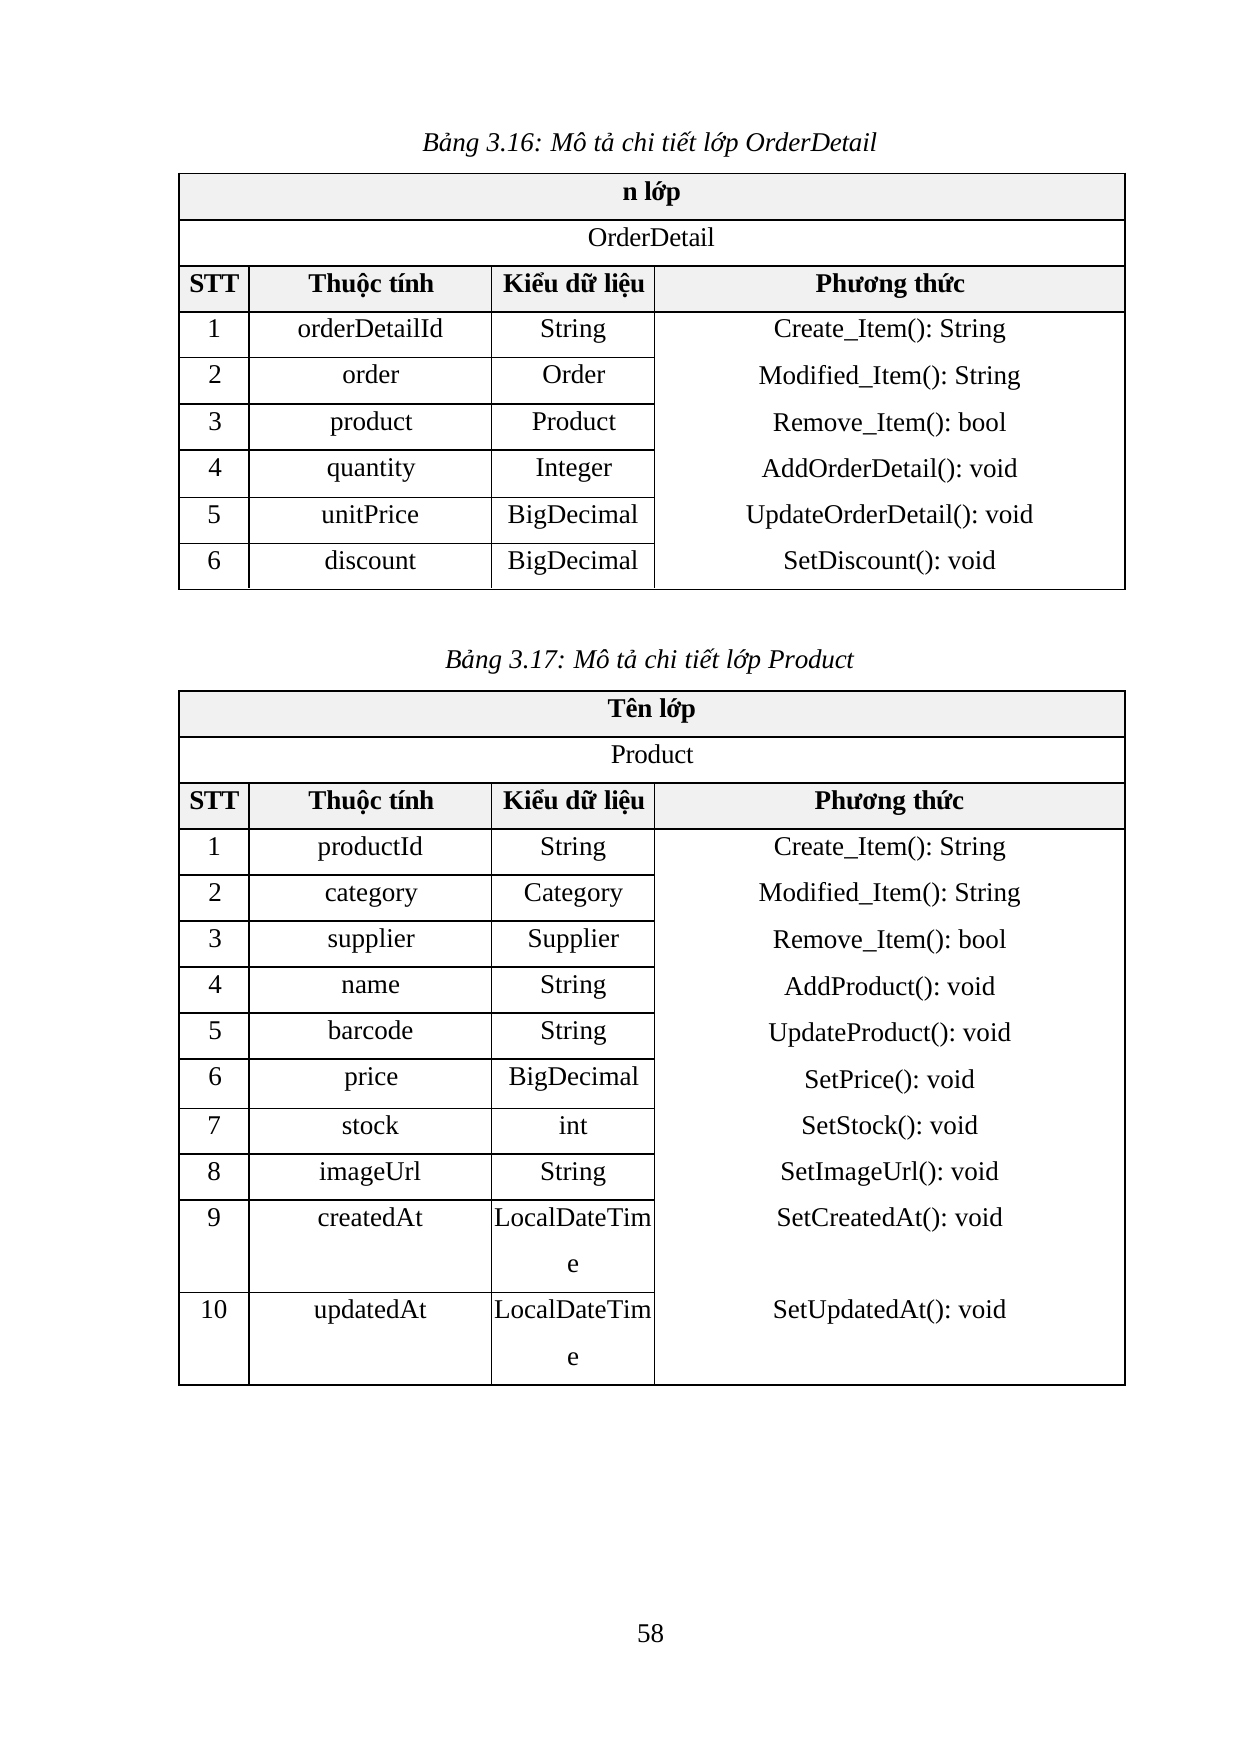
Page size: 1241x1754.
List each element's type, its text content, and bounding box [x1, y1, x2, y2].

table_cell 10 [180, 1293, 248, 1384]
table_cell 3 [180, 922, 248, 966]
table_cell BigDecimal [492, 544, 654, 588]
table_cell String [492, 313, 654, 357]
table_cell STT [180, 784, 248, 828]
table_cell Supplier [492, 922, 654, 966]
table_cell 9 [180, 1201, 248, 1292]
table_cell updatedAt [250, 1293, 491, 1384]
table_cell stock [250, 1109, 491, 1153]
table_cell String [492, 830, 654, 874]
table_cell LocalDateTime [492, 1293, 654, 1384]
table_cell SetUpdatedAt(): void [655, 1292, 1124, 1384]
table_cell Category [492, 876, 654, 920]
table_cell Kiểu dữ liệu [492, 267, 654, 311]
table_cell order [250, 358, 491, 403]
table_cell String [492, 968, 654, 1012]
table_cell createdAt [250, 1201, 491, 1292]
table_cell Order [492, 358, 654, 403]
table_cell supplier [250, 922, 491, 966]
table_cell Phương thức [655, 267, 1124, 311]
table_cell 4 [180, 451, 248, 497]
table_cell 3 [180, 405, 248, 449]
table_cell SetCreatedAt(): void [655, 1199, 1124, 1292]
table_cell productId [250, 830, 491, 874]
table_cell 2 [180, 876, 248, 920]
table_cell 5 [180, 1014, 248, 1058]
table_cell Phương thức [655, 784, 1124, 828]
table_cell quantity [250, 451, 491, 497]
table_cell STT [180, 267, 248, 311]
table_cell product [250, 405, 491, 449]
table_cell 1 [180, 830, 248, 874]
table_cell 1 [180, 313, 248, 357]
table_cell Kiểu dữ liệu [492, 784, 654, 828]
table_cell discount [250, 544, 491, 588]
table_cell barcode [250, 1014, 491, 1058]
table_cell Product [492, 405, 654, 449]
table_cell SetImageUrl(): void [655, 1153, 1124, 1199]
table_cell category [250, 876, 491, 920]
table_header n lớp [180, 174, 1124, 219]
table_cell SetDiscount(): void [655, 543, 1124, 588]
table_cell Thuộc tính [250, 267, 491, 311]
table_cell BigDecimal [492, 498, 654, 543]
table_cell Product [180, 738, 1124, 782]
table_cell SetStock(): void [655, 1108, 1124, 1153]
table_cell 7 [180, 1109, 248, 1153]
table_cell 5 [180, 498, 248, 543]
table_cell LocalDateTime [492, 1201, 654, 1292]
table_cell BigDecimal [492, 1060, 654, 1107]
table_cell imageUrl [250, 1155, 491, 1199]
table_header Tên lớp [180, 692, 1124, 736]
text Bảng 3.16: Mô tả chi tiết lớp OrderDetail [164, 126, 1137, 157]
table_cell int [492, 1109, 654, 1153]
table_cell unitPrice [250, 498, 491, 543]
table_cell Integer [492, 451, 654, 497]
text Bảng 3.17: Mô tả chi tiết lớp Product [164, 643, 1137, 675]
table_cell 4 [180, 968, 248, 1012]
table_cell String [492, 1155, 654, 1199]
table_cell Thuộc tính [250, 784, 491, 828]
table_cell name [250, 968, 491, 1012]
table_cell Create_Item(): String Modified_Item(): String Remove_Item(): bool AddOrderDetail(): void [655, 313, 1124, 497]
table_cell UpdateOrderDetail(): void [655, 497, 1124, 543]
table_cell 2 [180, 358, 248, 403]
table_cell String [492, 1014, 654, 1058]
table_cell 6 [180, 1060, 248, 1107]
table_cell 6 [180, 544, 248, 588]
table_cell OrderDetail [180, 221, 1124, 265]
table_cell Create_Item(): String Modified_Item(): String Remove_Item(): bool AddProduct(): void UpdateProduct(): void SetPrice(): void [655, 830, 1124, 1107]
table_cell 8 [180, 1155, 248, 1199]
table_cell price [250, 1060, 491, 1107]
table_cell orderDetailId [250, 313, 491, 357]
